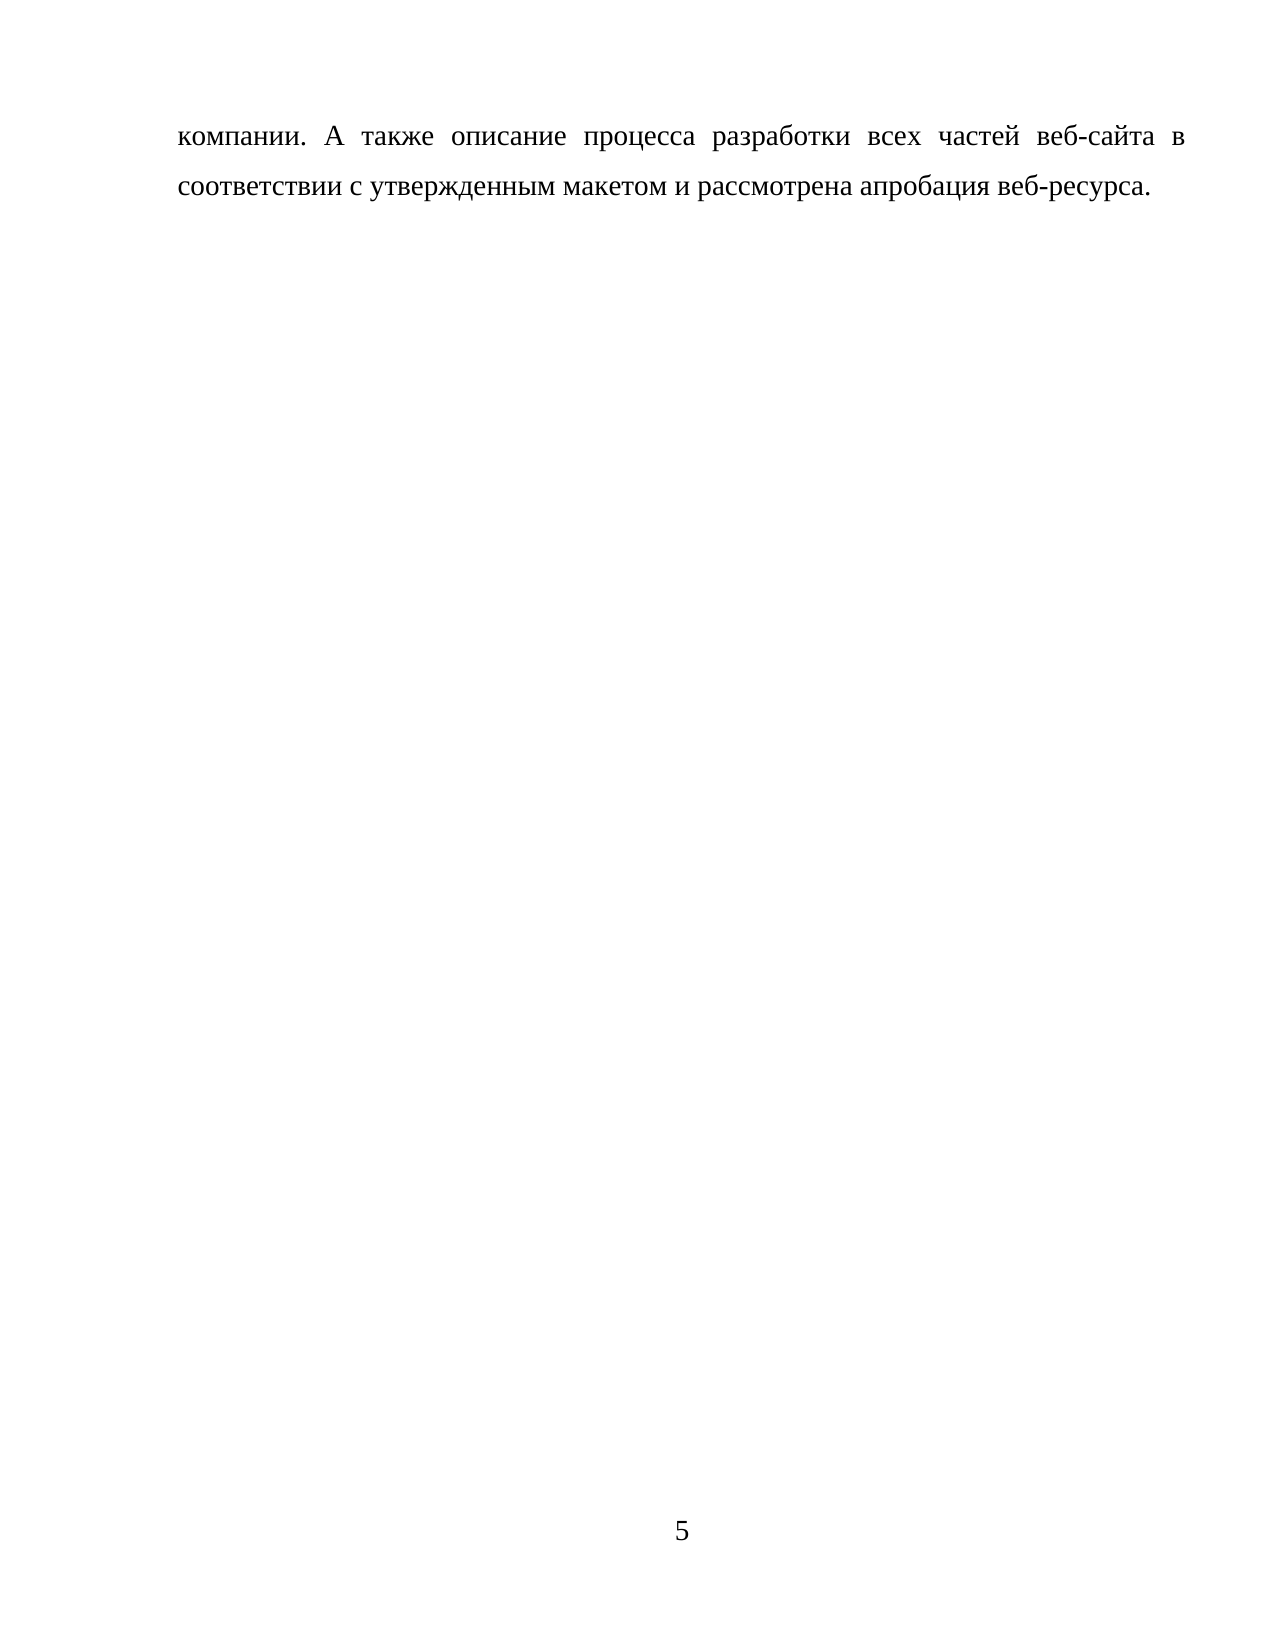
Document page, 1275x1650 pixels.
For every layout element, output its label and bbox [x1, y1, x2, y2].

text [177, 152, 1186, 202]
